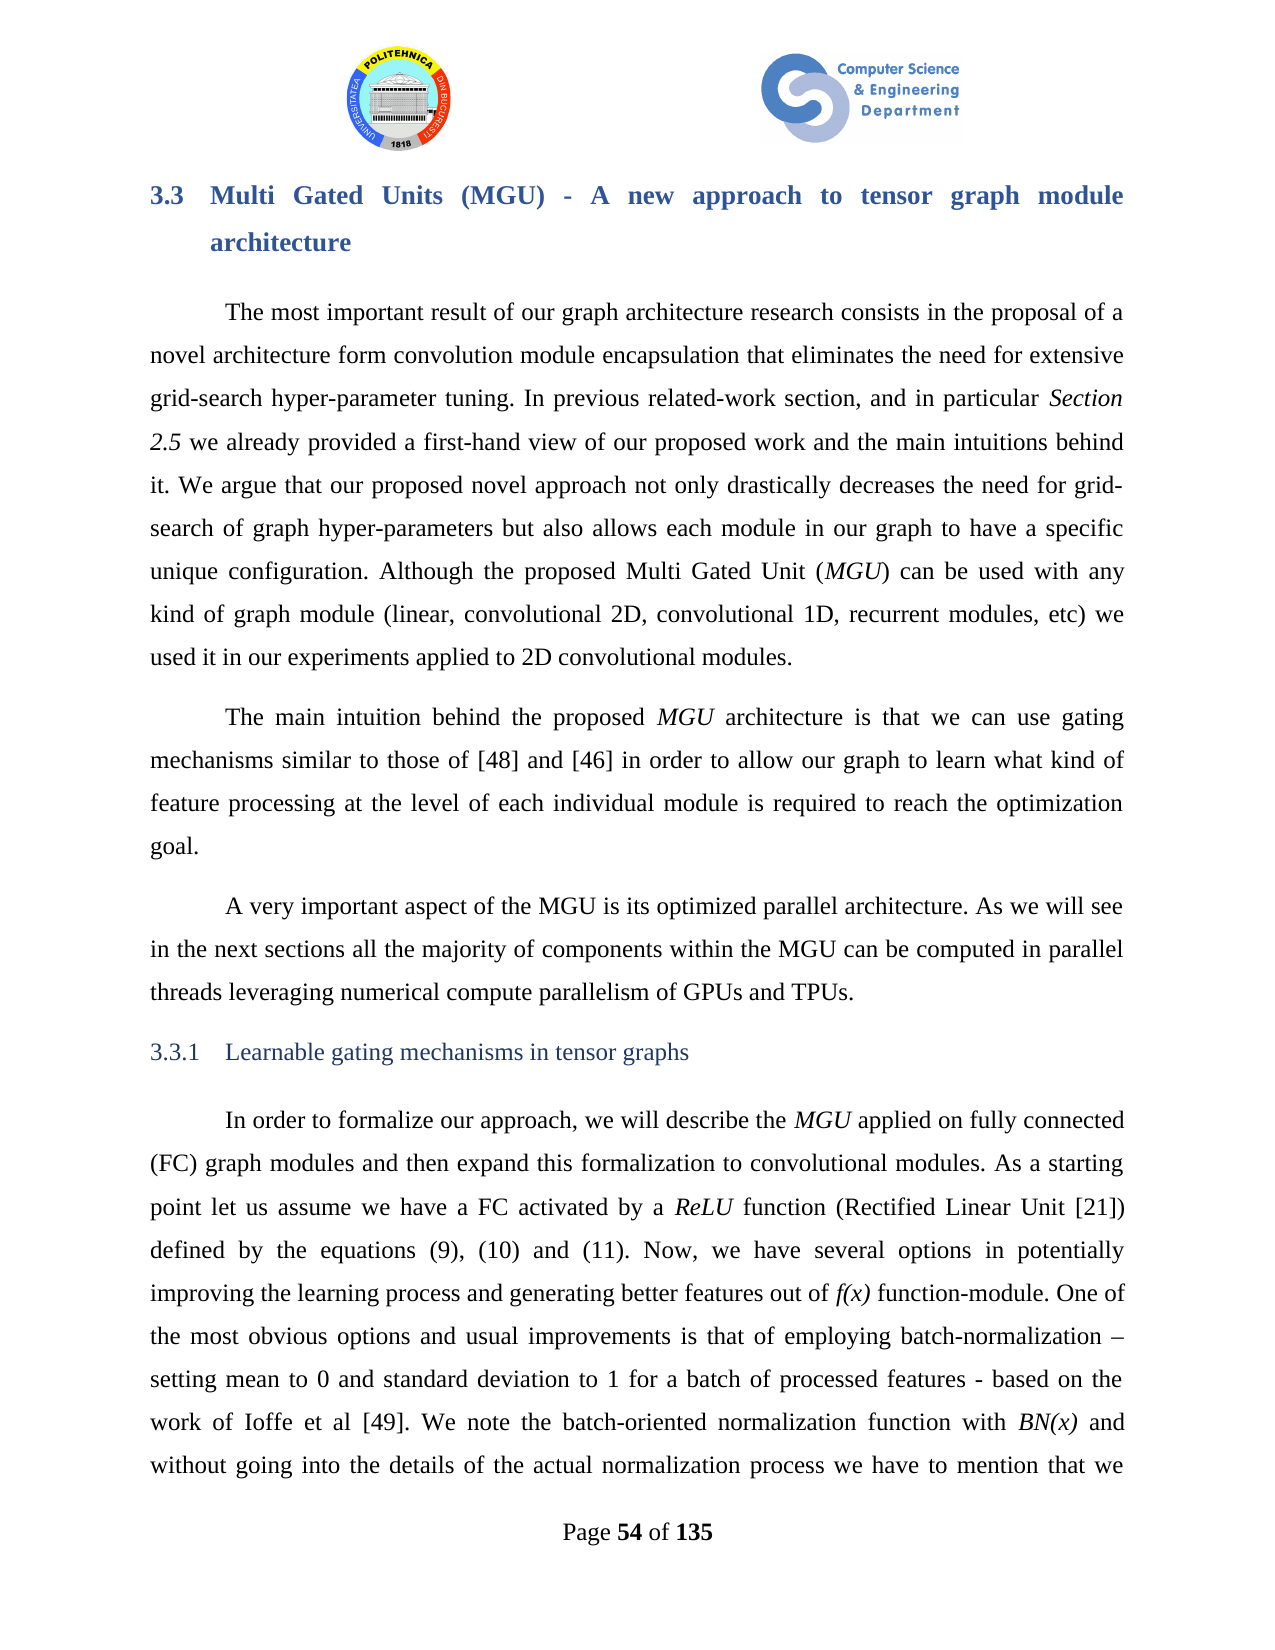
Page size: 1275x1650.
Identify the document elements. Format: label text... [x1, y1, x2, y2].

picture [346, 46, 451, 151]
text The most important result of our graph architecture research consists in the proposal of a novel architecture form convolution module encapsulation that eliminates the need for extensive grid-search hyper-parameter tuning. In previous related-work section, and in particular Section 2.5 we already provided a first-hand view of our proposed work and the main intuitions behind it. We argue that our proposed novel approach not only drastically decreases the need for grid-search of graph hyper-parameters but also allows each module in our graph to have a specific unique configuration. Although the proposed Multi Gated Unit (MGU) can be used with any kind of graph module (linear, convolutional 2D, convolutional 1D, recurrent modules, etc) we used it in our experiments applied to 2D convolutional modules. [150, 297, 1125, 671]
text A very important aspect of the MGU is its optimized parallel architecture. As we will see in the next sections all the majority of components within the MGU can be computed in parallel threads leveraging numerical compute parallelism of GPUs and TPUs. [150, 891, 1125, 1006]
picture [760, 53, 963, 144]
text The main intuition behind the proposed MGU architecture is that we can use gating mechanisms similar to those of and in order to allow our graph to learn what kind of feature processing at the level of each individual module is required to reach the optimization goal. [150, 702, 1125, 860]
subtitle Multi Gated Units (MGU) - A new approach to tensor graph module architecture [150, 179, 1125, 257]
subtitle Learnable gating mechanisms in tensor graphs [150, 1037, 1125, 1066]
